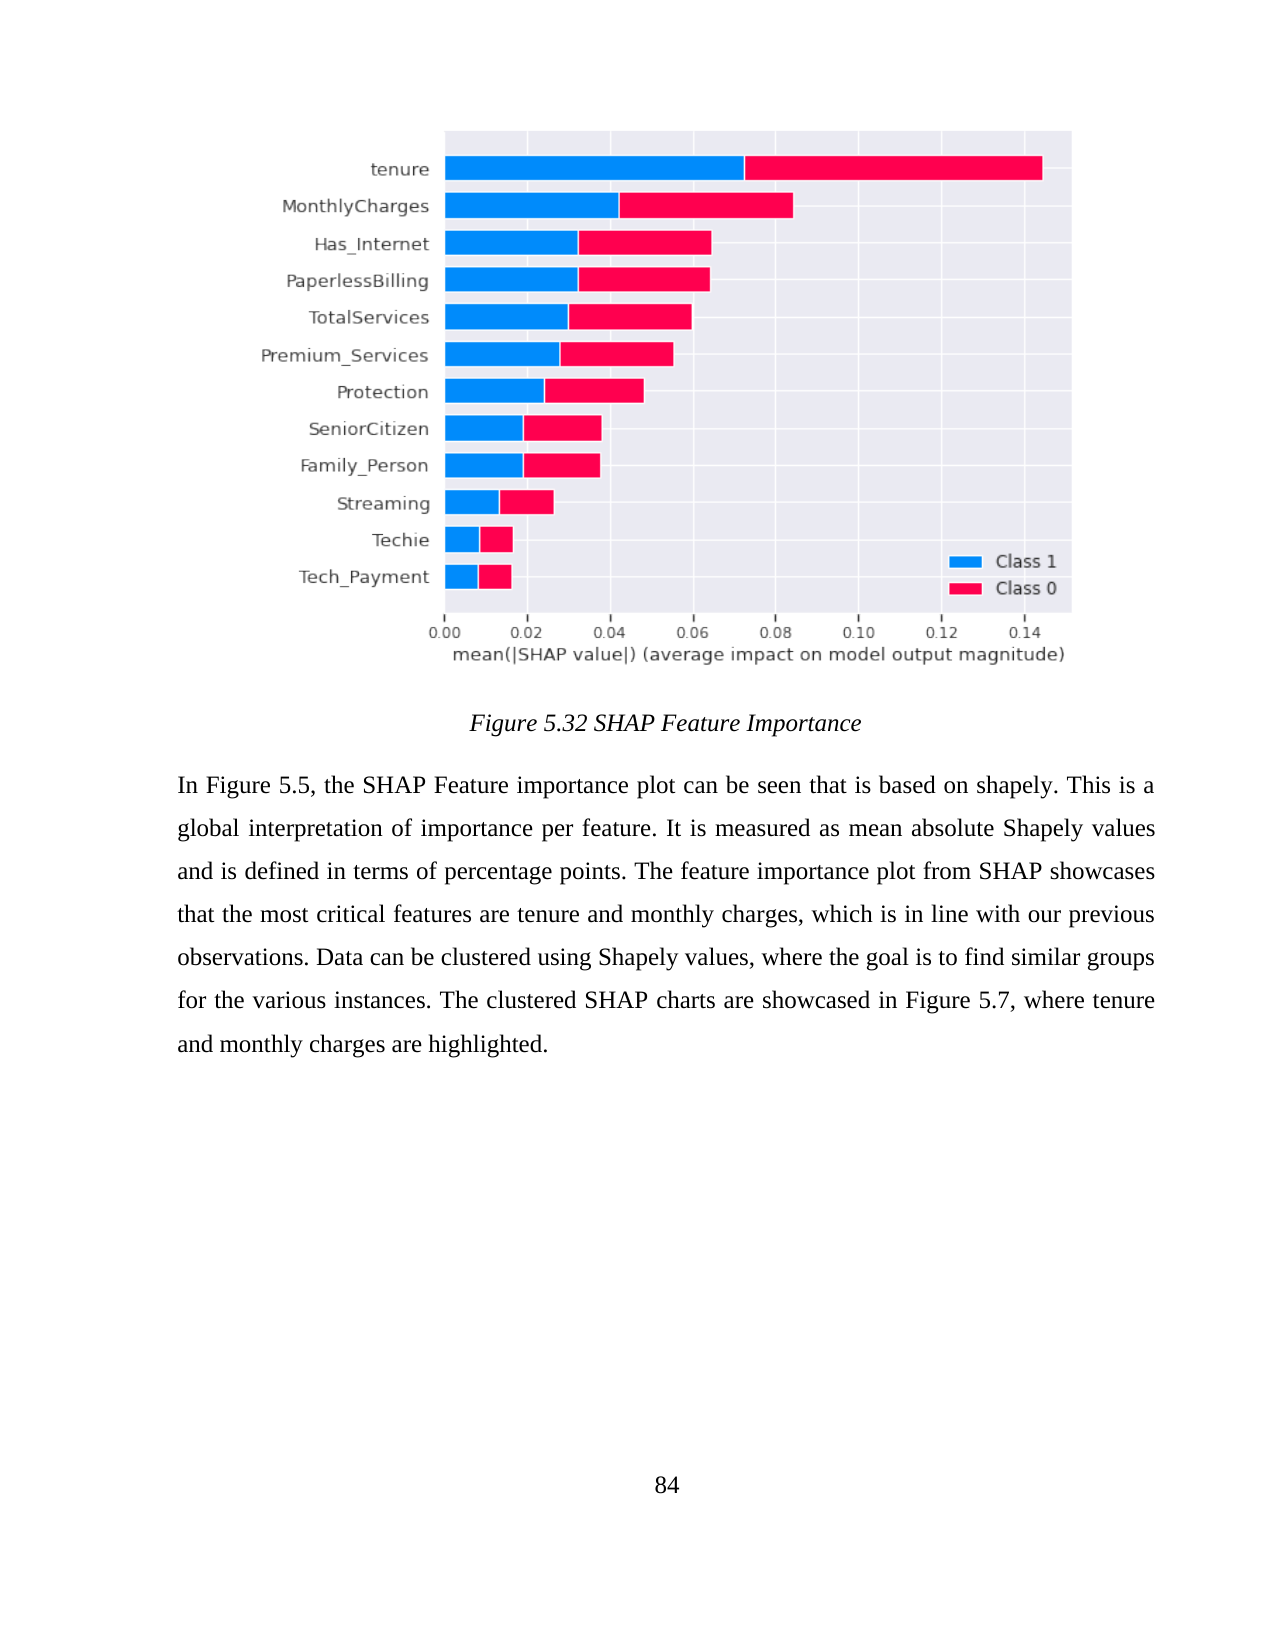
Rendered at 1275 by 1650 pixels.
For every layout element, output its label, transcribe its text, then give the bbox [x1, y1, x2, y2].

picture [251, 121, 1082, 675]
text In Figure 5.5, the SHAP Feature importance plot can be seen that is based on shapely. This is a global interpretation of importance per feature. It is measured as mean absolute Shapely values and is defined in terms of percentage points. The feature importance plot from SHAP showcases that the most critical features are tenure and monthly charges, which is in line with our previous observations. Data can be clustered using Shapely values, where the goal is to find similar groups for the various instances. The clustered SHAP charts are showcased in Figure 5.7, where tenure and monthly charges are highlighted. [177, 770, 1156, 1057]
